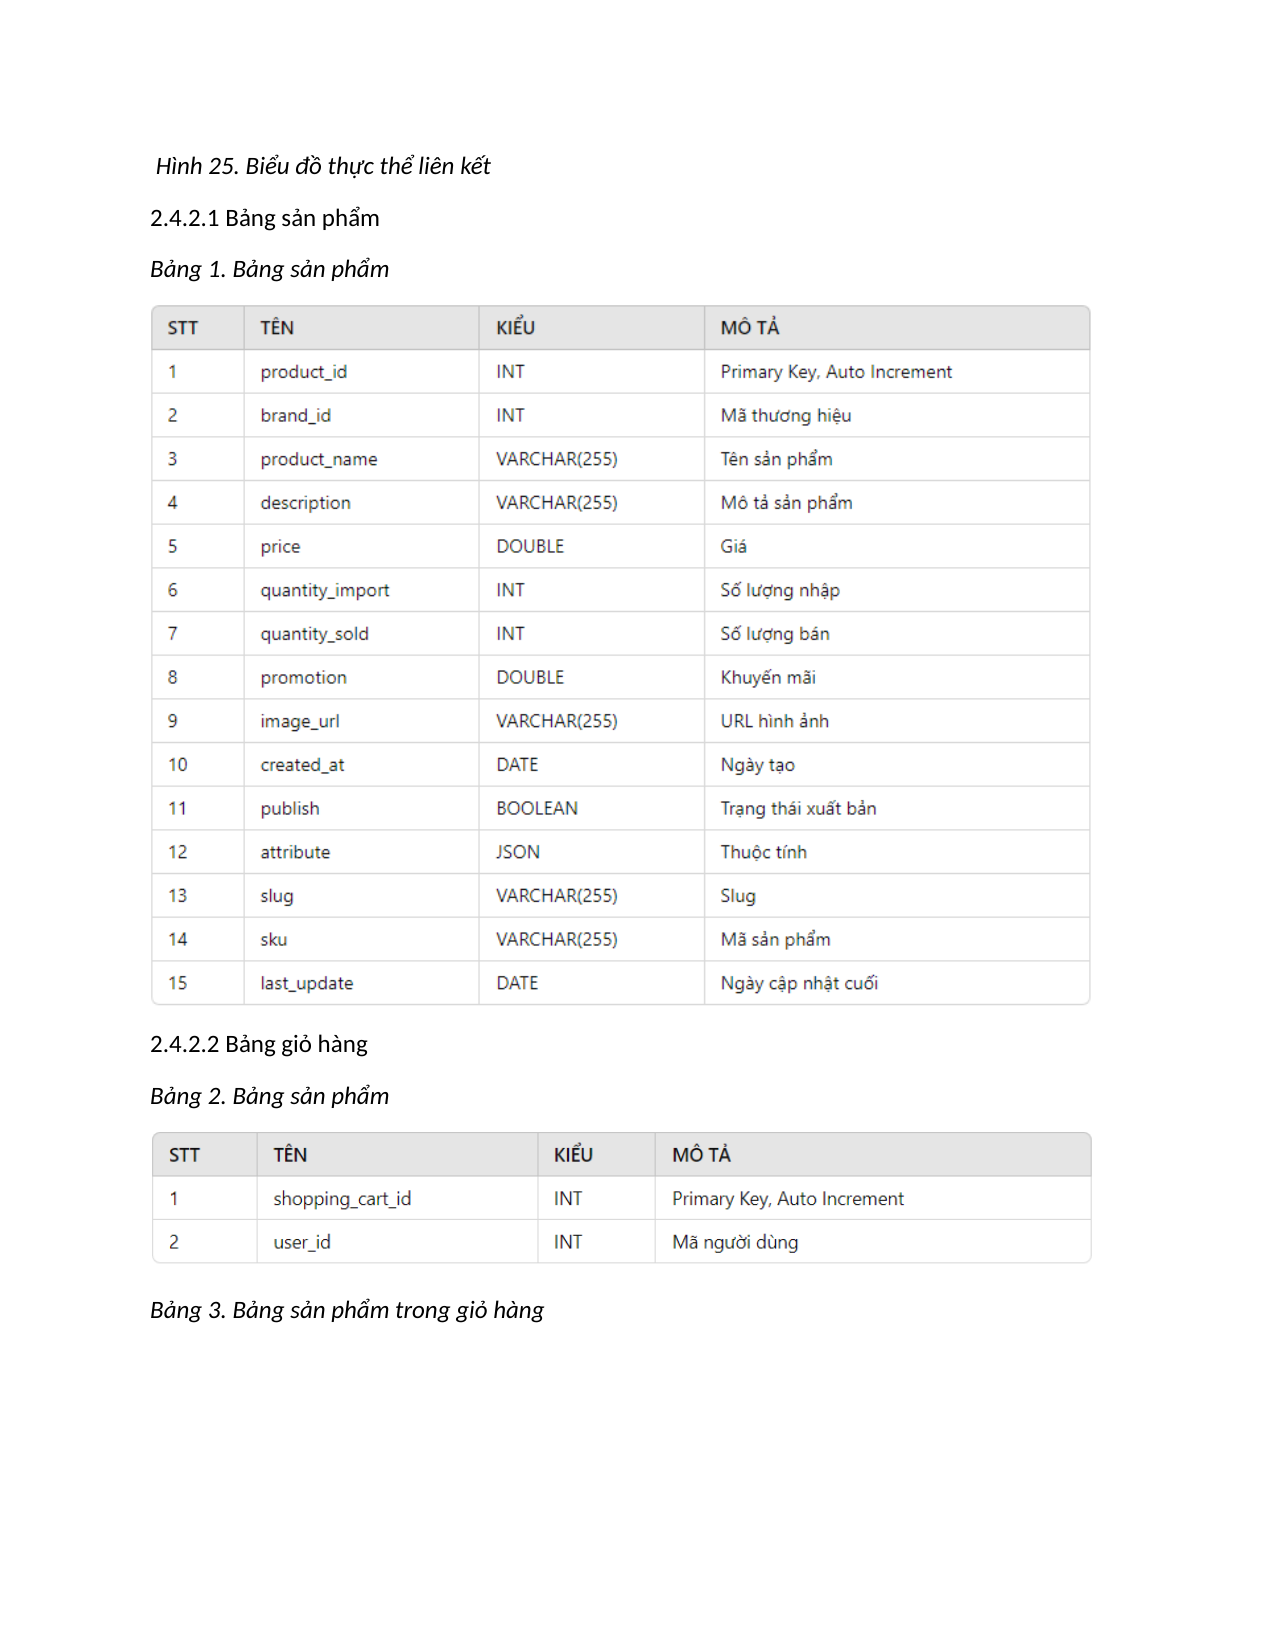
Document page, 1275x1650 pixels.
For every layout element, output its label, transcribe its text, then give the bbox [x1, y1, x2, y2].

text Hình 25. Biểu đồ thực thể liên kết [150, 150, 1125, 181]
picture [150, 1132, 1096, 1274]
text 2.4.2.2 Bảng giỏ hàng [150, 1029, 1125, 1059]
text Bảng 1. Bảng sản phẩm [150, 253, 1125, 284]
text 2.4.2.1 Bảng sản phẩm [150, 202, 1125, 232]
text Bảng 2. Bảng sản phẩm [150, 1080, 1125, 1111]
text Bảng 3. Bảng sản phẩm trong giỏ hàng [150, 1294, 1125, 1325]
picture [150, 305, 1096, 1008]
